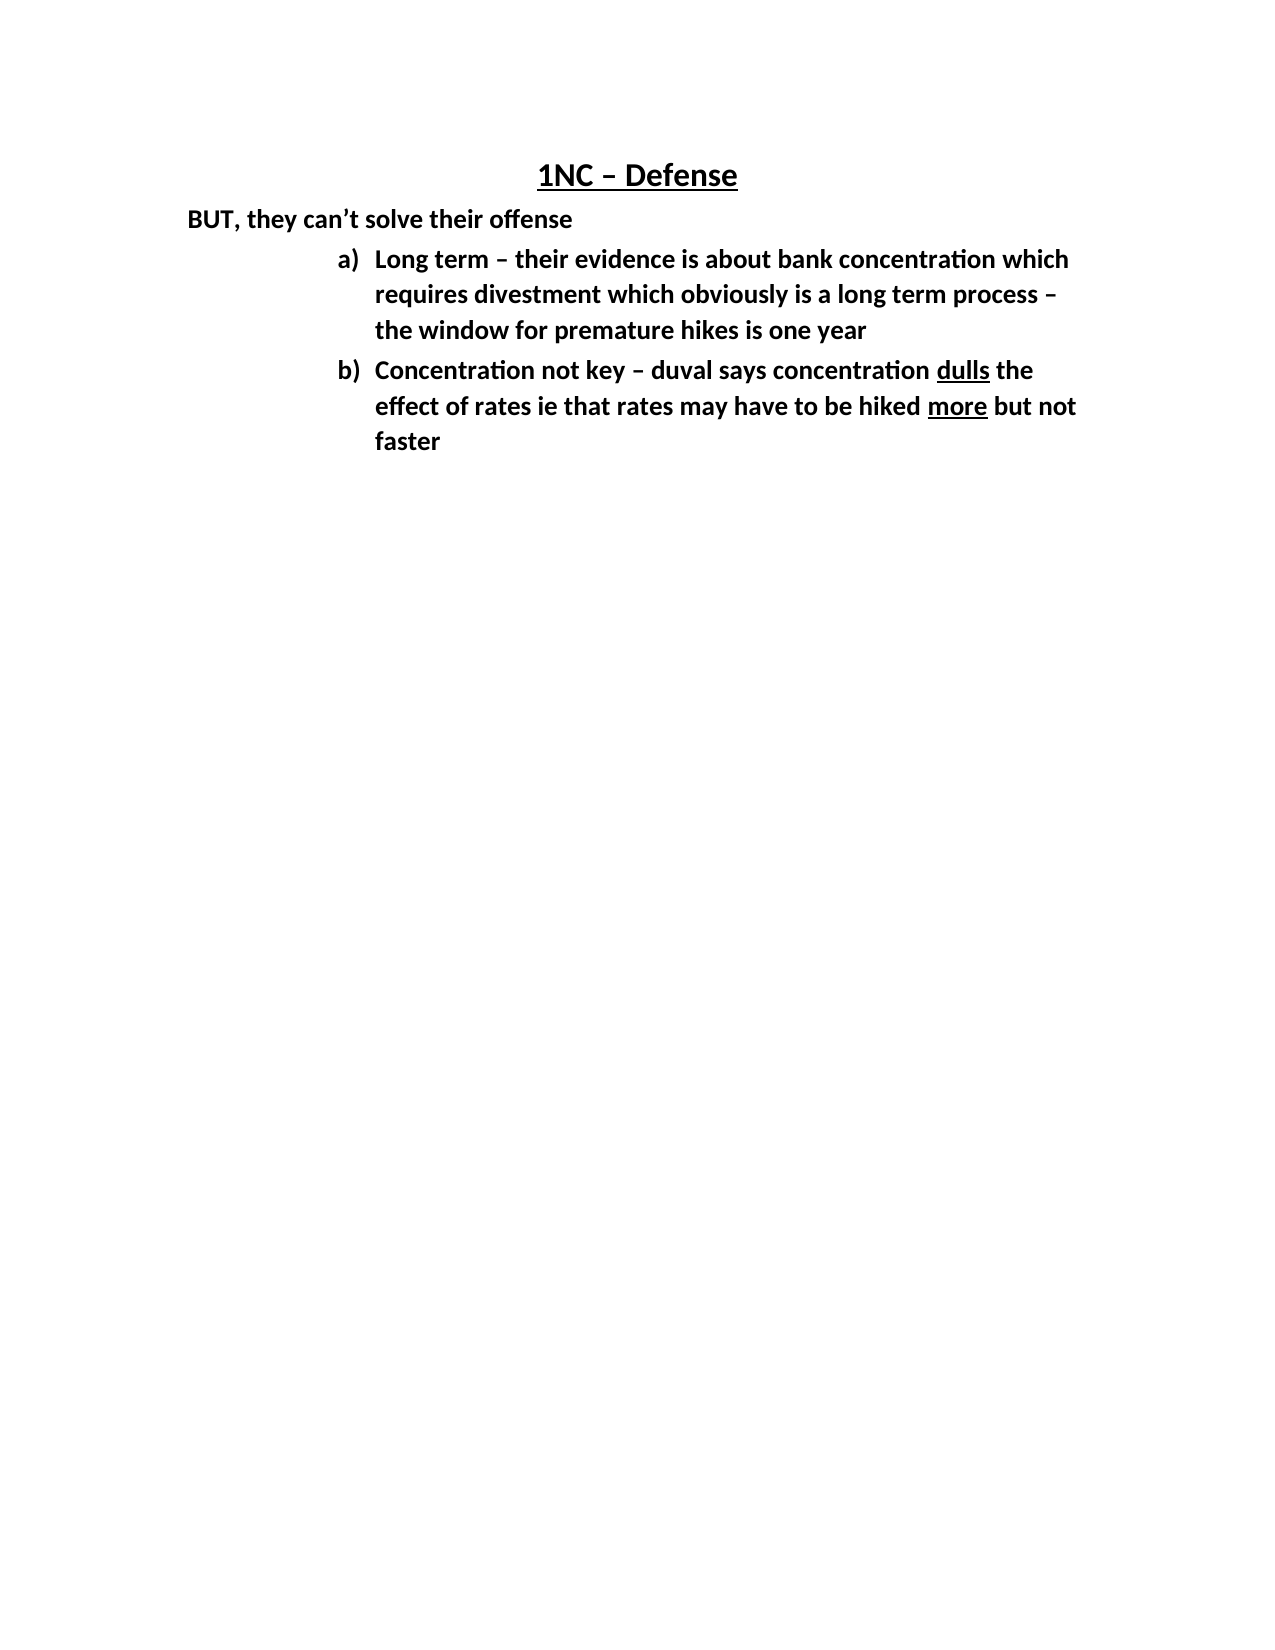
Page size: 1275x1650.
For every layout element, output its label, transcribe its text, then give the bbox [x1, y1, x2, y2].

subtitle Long term – their evidence is about bank concentration which requires divestment which obviously is a long term process – the window for premature hikes is one year [337, 242, 1087, 346]
subtitle Concentration not key – duval says concentration dulls the effect of rates ie that rates may have to be hiked more but not faster [337, 353, 1087, 457]
subtitle 1NC – Defense [187, 154, 1087, 195]
subtitle BUT, they can’t solve their offense [187, 202, 1087, 235]
